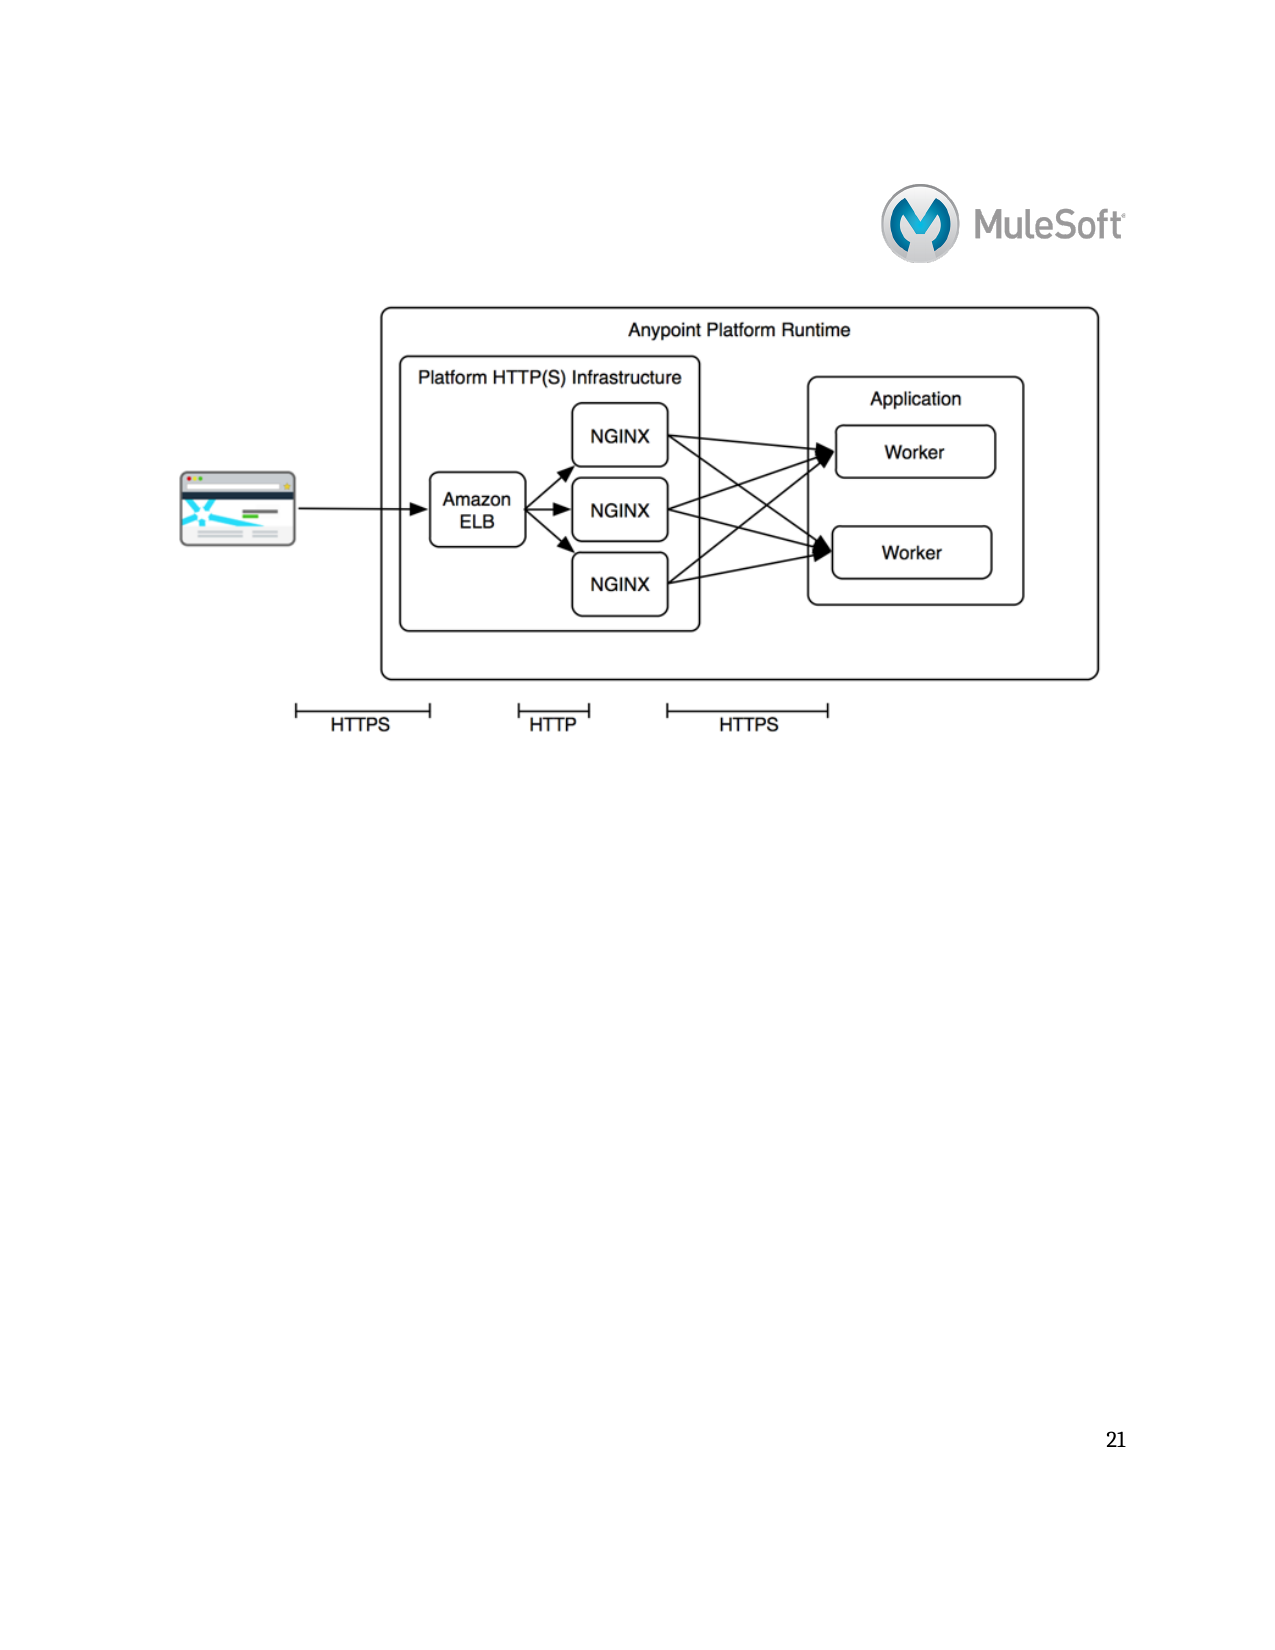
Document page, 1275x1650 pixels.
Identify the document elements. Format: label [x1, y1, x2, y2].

picture [150, 184, 1126, 762]
